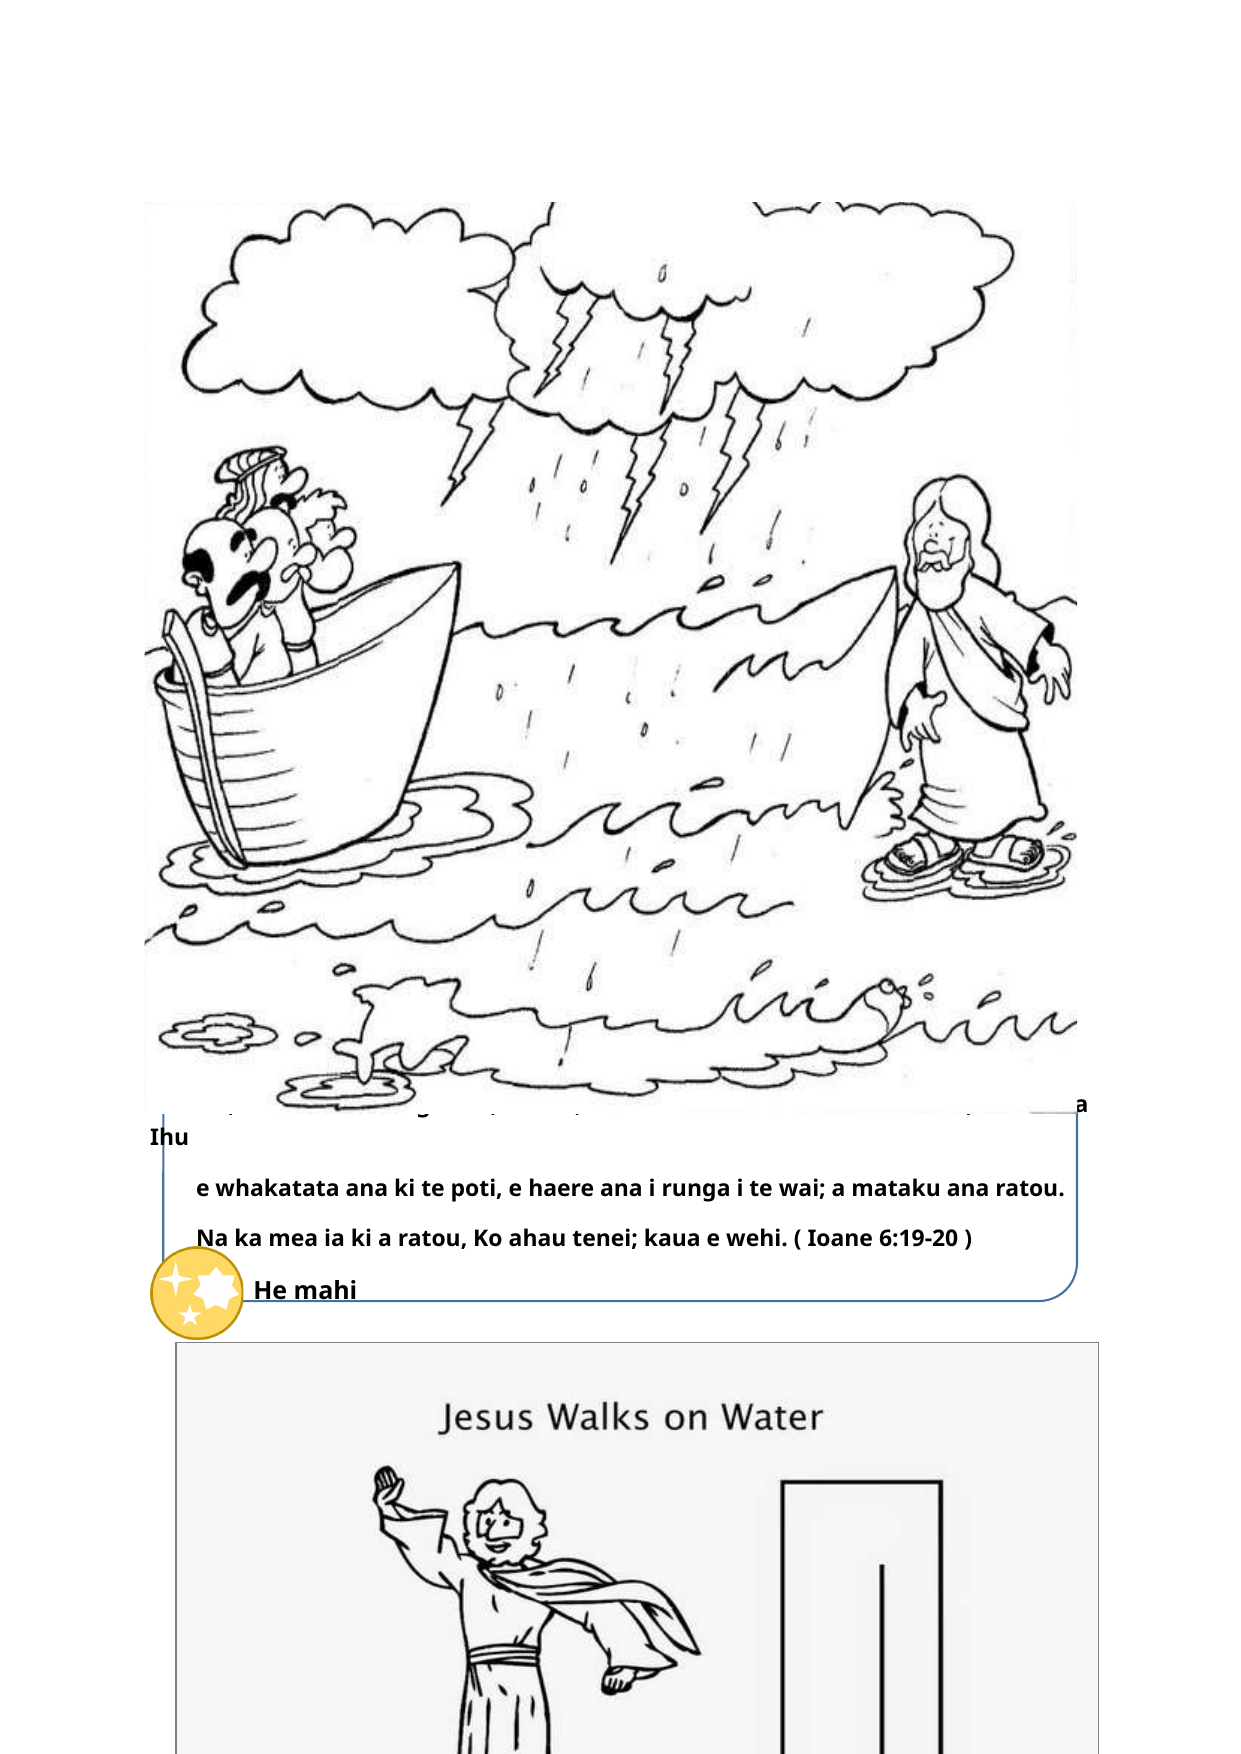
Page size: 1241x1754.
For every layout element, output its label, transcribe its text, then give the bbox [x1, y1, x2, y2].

picture [144, 202, 1078, 1114]
text Na ka mea ia ki a ratou, Ko ahau tenei; kaua e wehi. ( Ioane 6:19-20 ) [150, 1222, 1090, 1253]
picture [150, 1246, 244, 1340]
text He mahi [244, 1273, 1090, 1307]
text e whakatata ana ki te poti, e haere ana i runga i te wai; a mataku ana ratou. [150, 1172, 1090, 1203]
text Na, i to ratou hoenga atu, e toru, e toru ranei maero me te hawhe, ka kite ia Ihu [150, 1088, 1090, 1153]
picture [177, 1343, 1098, 1754]
